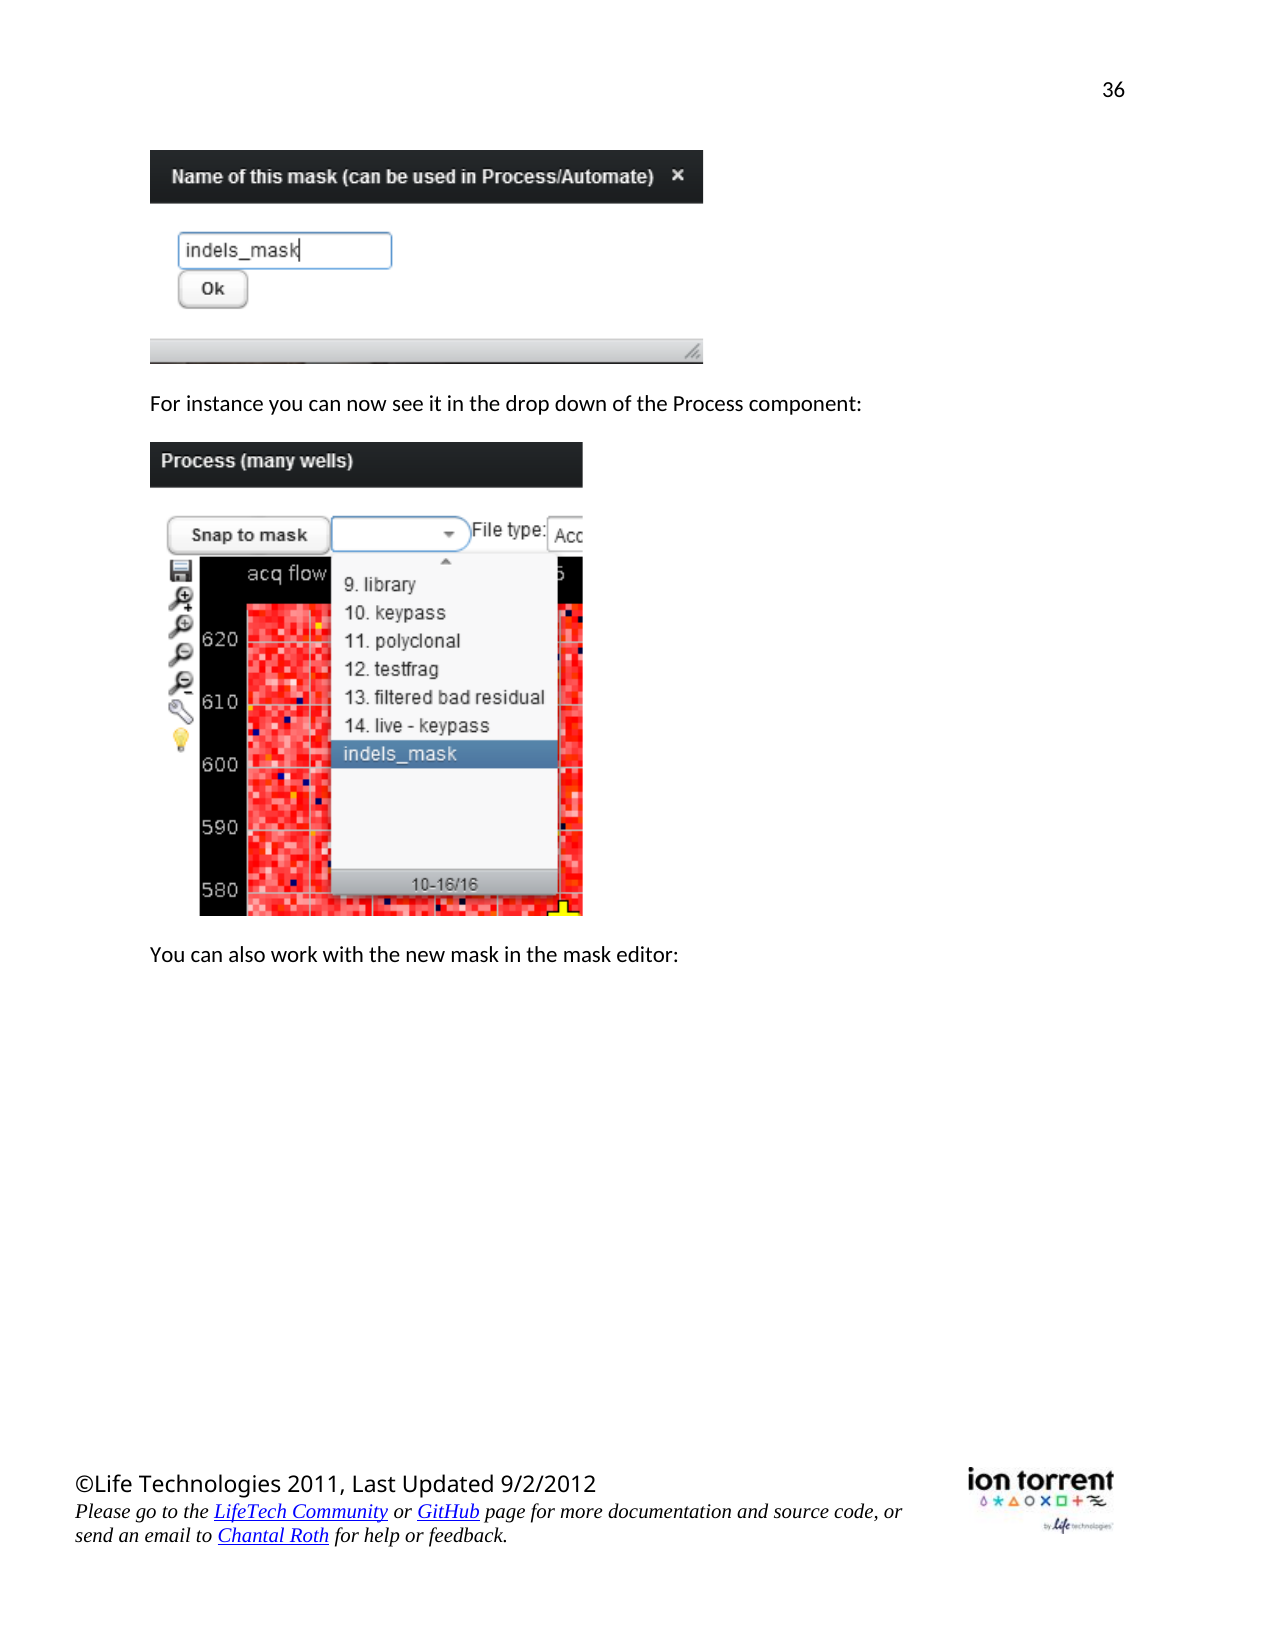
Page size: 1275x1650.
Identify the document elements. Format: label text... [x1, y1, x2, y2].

text You can also work with the new mask in the mask editor: [150, 941, 1125, 968]
text For instance you can now see it in the drop down of the Process component: [150, 389, 1125, 417]
picture [968, 1467, 1114, 1534]
picture [150, 150, 704, 364]
picture [150, 442, 583, 916]
